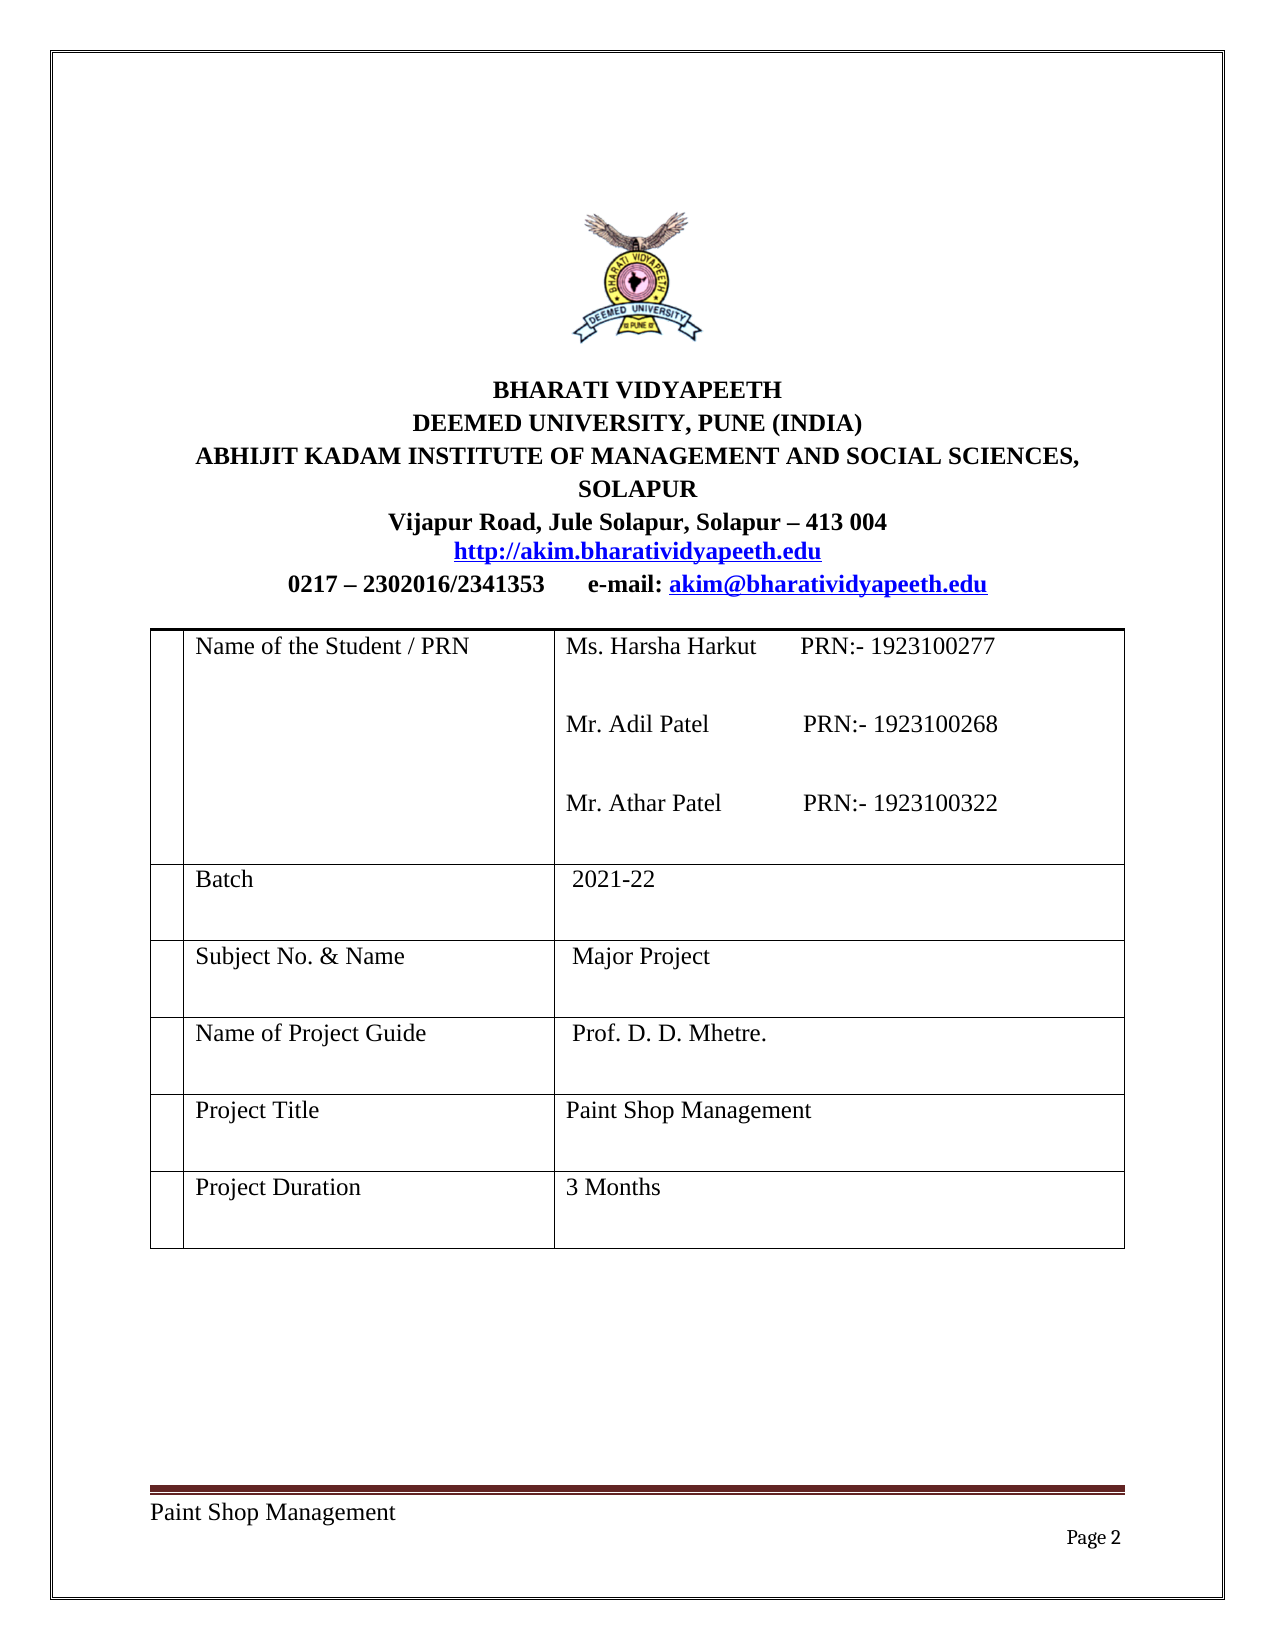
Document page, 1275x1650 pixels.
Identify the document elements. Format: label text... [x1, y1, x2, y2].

table_cell [151, 941, 183, 1017]
table_cell 3 Months [555, 1172, 1124, 1248]
picture [569, 209, 706, 350]
table_cell [151, 865, 183, 940]
table_header Ms. Harsha Harkut PRN:- 1923100277 Mr. Adil Patel PRN:- 1923100268 Mr. Athar Patel PRN:- 1923100322 [555, 631, 1124, 863]
table_cell Project Title [184, 1095, 554, 1171]
table_cell Batch [184, 865, 554, 940]
table_cell [151, 1018, 183, 1094]
table_cell Project Duration [184, 1172, 554, 1248]
text 0217 – 2302016/2341353 e-mail: akim@bharatividyapeeth.edu [150, 569, 1125, 598]
table_cell 2021-22 [555, 865, 1124, 940]
table_cell Name of Project Guide [184, 1018, 554, 1094]
table_cell Subject No. & Name [184, 941, 554, 1017]
table_header [151, 631, 183, 863]
table_cell Prof. D. D. Mhetre. [555, 1018, 1124, 1094]
text http://akim.bharatividyapeeth.edu [150, 536, 1125, 564]
text ABHIJIT KADAM INSTITUTE OF MANAGEMENT AND SOCIAL SCIENCES, SOLAPUR [150, 441, 1125, 503]
table_cell Major Project [555, 941, 1124, 1017]
table_cell [151, 1095, 183, 1171]
table_header Name of the Student / PRN [184, 631, 554, 863]
text Vijapur Road, Jule Solapur, Solapur – 413 004 [150, 507, 1125, 536]
table_cell Paint Shop Management [555, 1095, 1124, 1171]
text DEEMED UNIVERSITY, PUNE (INDIA) [150, 408, 1125, 437]
table_cell [151, 1172, 183, 1248]
text BHARATI VIDYAPEETH [150, 375, 1125, 404]
